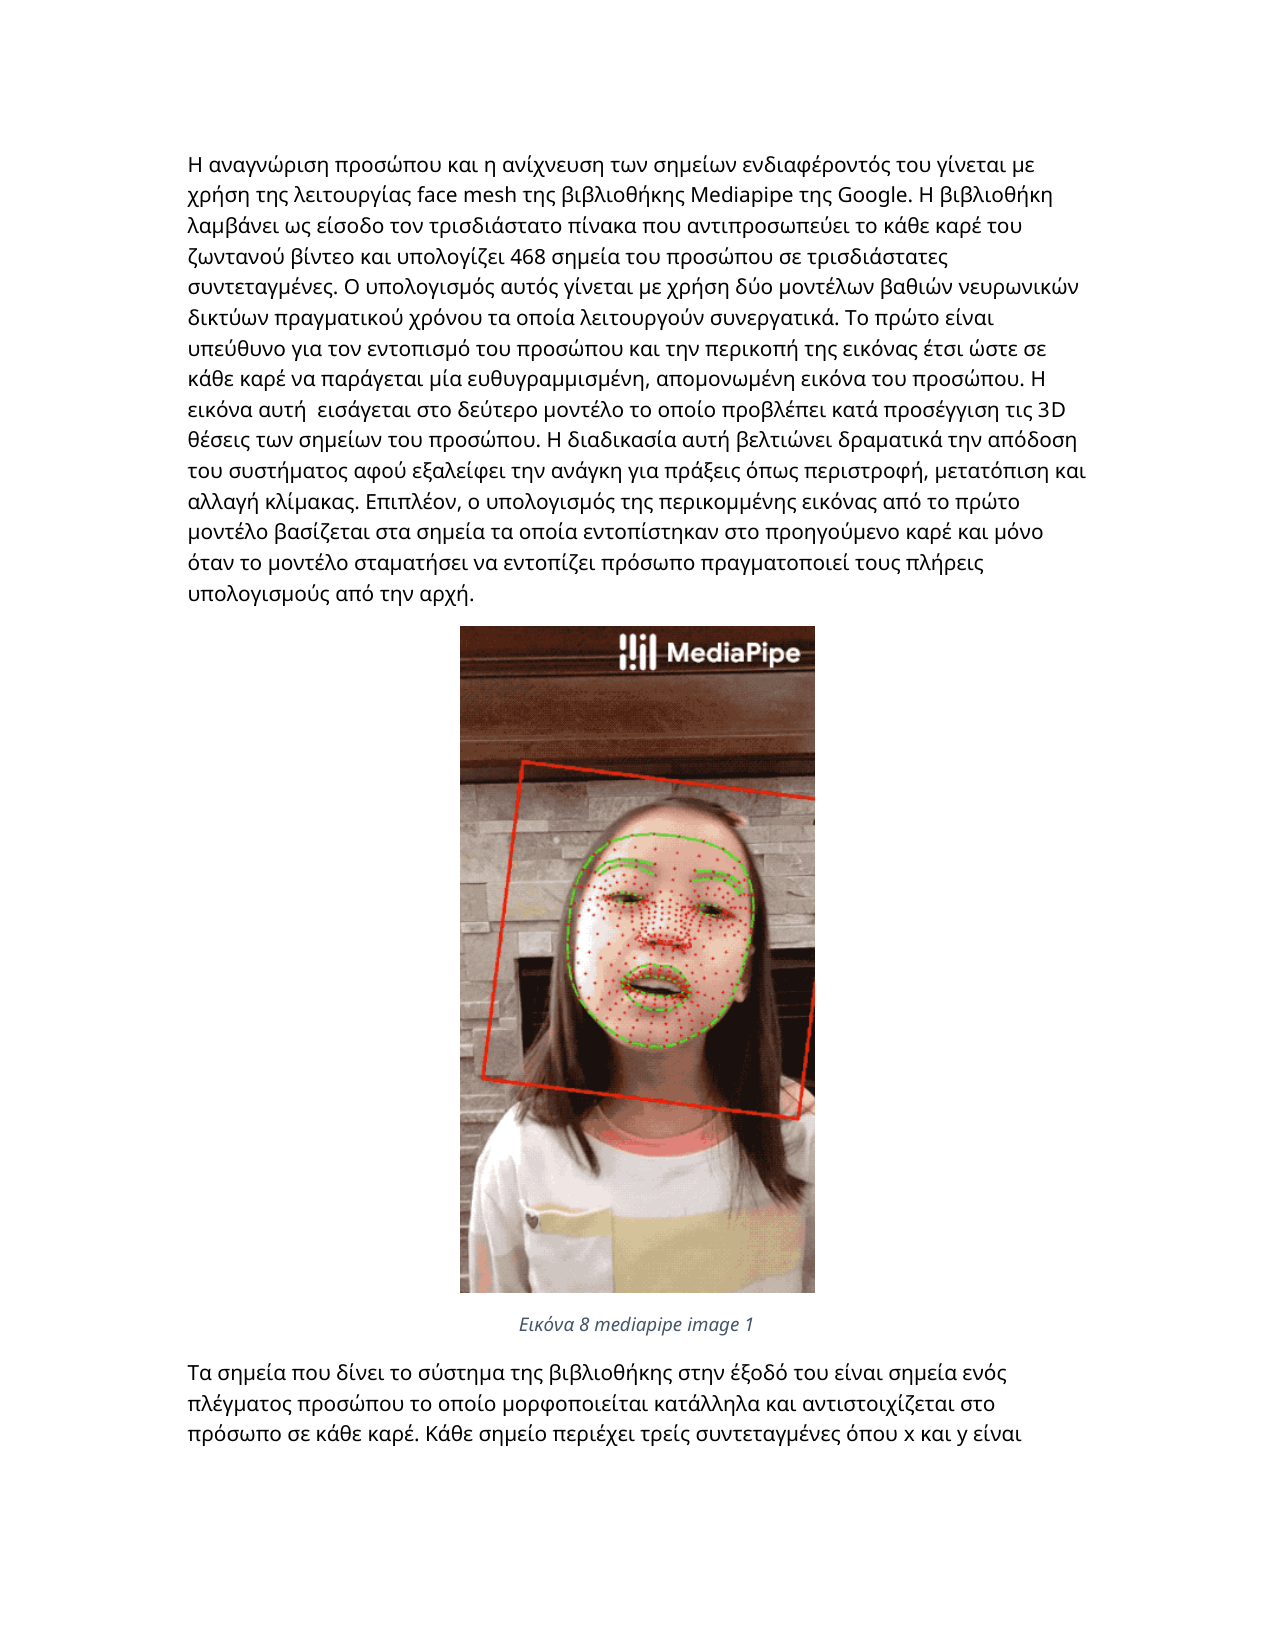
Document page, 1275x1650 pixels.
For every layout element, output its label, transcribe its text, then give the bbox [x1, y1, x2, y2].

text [187, 1358, 1087, 1448]
text Η αναγνώριση προσώπου και η ανίχνευση των σημείων ενδιαφέροντός του γίνεται με χρήση της λειτουργίας face mesh της βιβλιοθήκης Mediapipe της Google. Η βιβλιοθήκη λαμβάνει ως είσοδο τον τρισδιάστατο πίνακα που αντιπροσωπεύει το κάθε καρέ του ζωντανού βίντεο και υπολογίζει 468 σημεία του προσώπου σε τρισδιάστατες συντεταγμένες. Ο υπολογισμός αυτός γίνεται με χρήση δύο μοντέλων βαθιών νευρωνικών δικτύων πραγματικού χρόνου τα οποία λειτουργούν συνεργατικά. Το πρώτο είναι υπεύθυνο για τον εντοπισμό του προσώπου και την περικοπή της εικόνας έτσι ώστε σε κάθε καρέ να παράγεται μία ευθυγραμμισμένη, απομονωμένη εικόνα του προσώπου. Η εικόνα αυτή εισάγεται στο δεύτερο μοντέλο το οποίο προβλέπει κατά προσέγγιση τις 3D θέσεις των σημείων του προσώπου. Η διαδικασία αυτή βελτιώνει δραματικά την απόδοση του συστήματος αφού εξαλείφει την ανάγκη για πράξεις όπως περιστροφή, μετατόπιση και αλλαγή κλίμακας. Επιπλέον, ο υπολογισμός της περικομμένης εικόνας από το πρώτο μοντέλο βασίζεται στα σημεία τα οποία εντοπίστηκαν στο προηγούμενο καρέ και μόνο όταν το μοντέλο σταματήσει να εντοπίζει πρόσωπο πραγματοποιεί τους πλήρεις υπολογισμούς από την αρχή. [187, 150, 1087, 607]
picture [460, 626, 815, 1293]
text Εικόνα 8 mediapipe image 1 [187, 1312, 1087, 1337]
